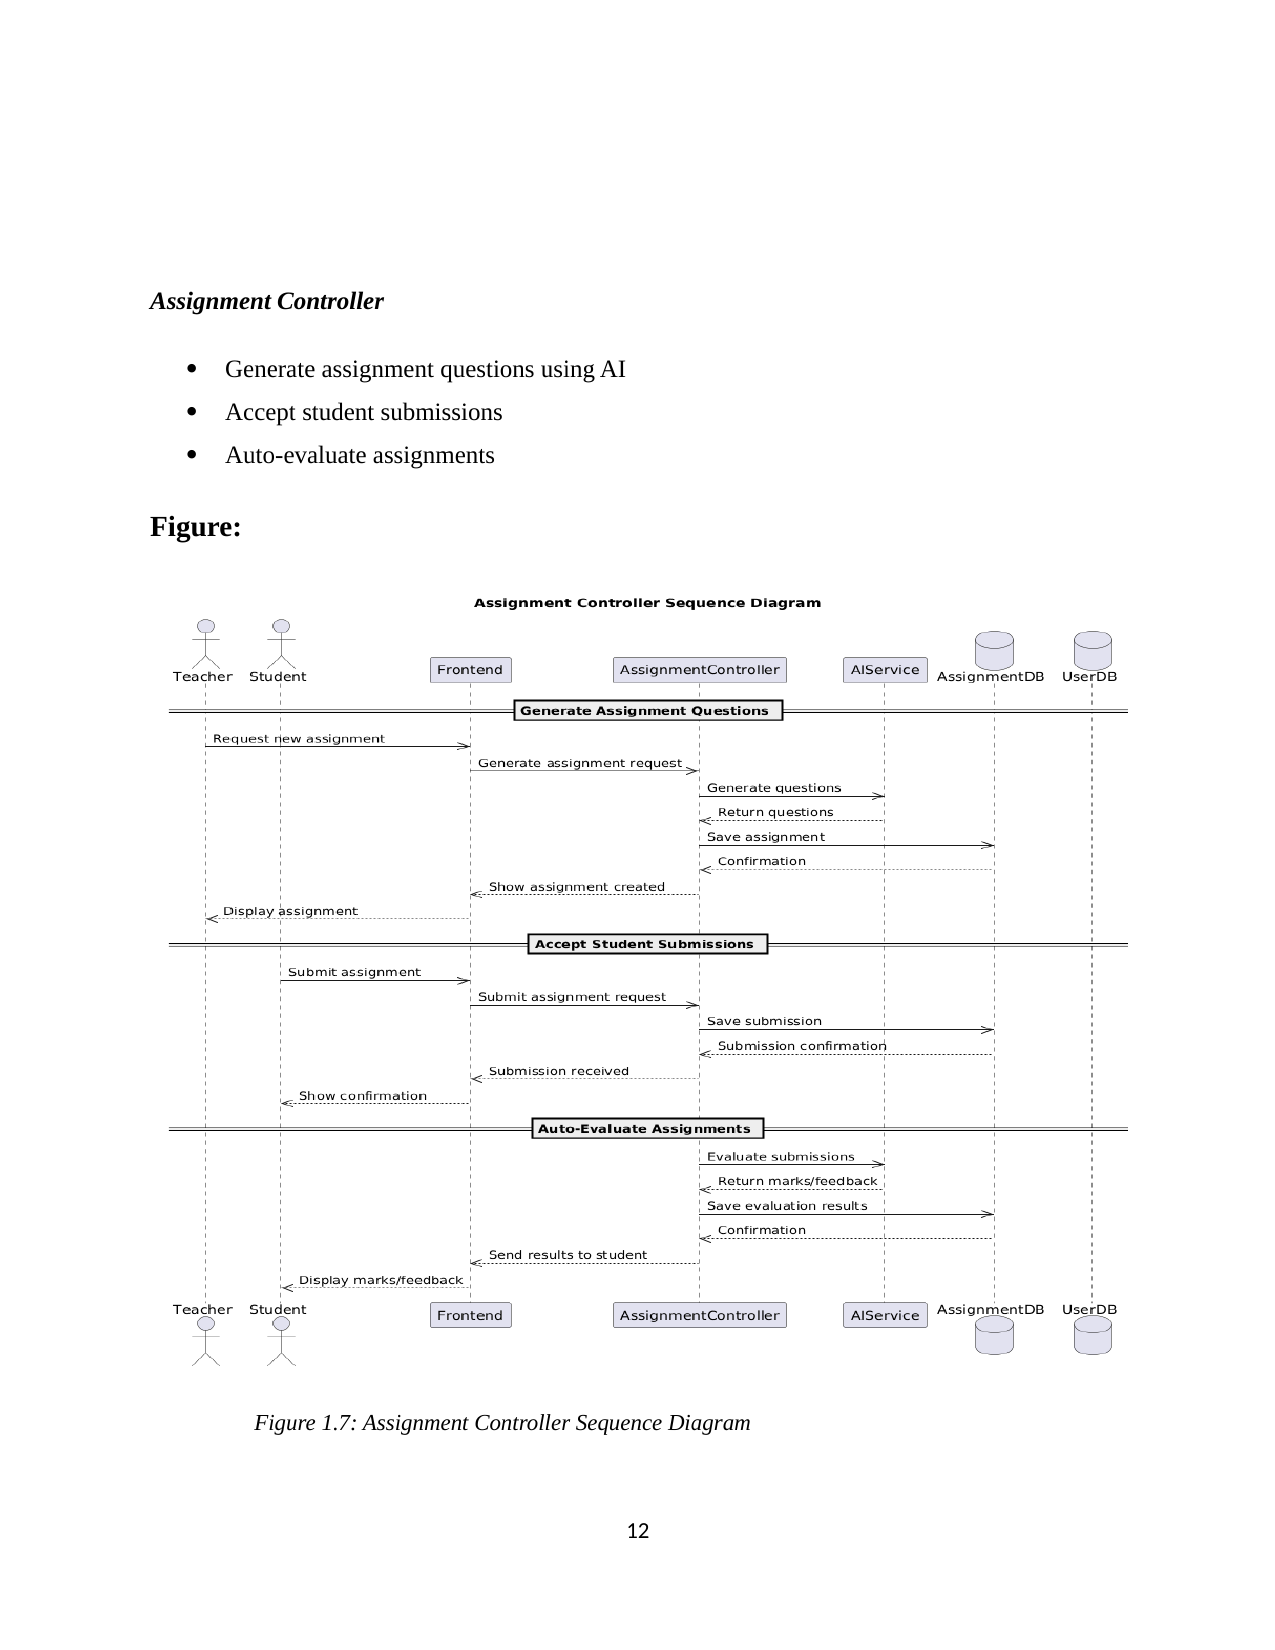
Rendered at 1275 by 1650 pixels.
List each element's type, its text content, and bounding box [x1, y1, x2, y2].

text Figure: [150, 509, 1125, 542]
list Generate assignment questions using AI [187, 354, 1125, 383]
list Auto-evaluate assignments [187, 441, 1125, 469]
subtitle Assignment Controller [150, 286, 1125, 315]
list Accept student submissions [187, 397, 1125, 426]
text Figure 1.7: Assignment Controller Sequence Diagram [150, 1409, 1125, 1435]
